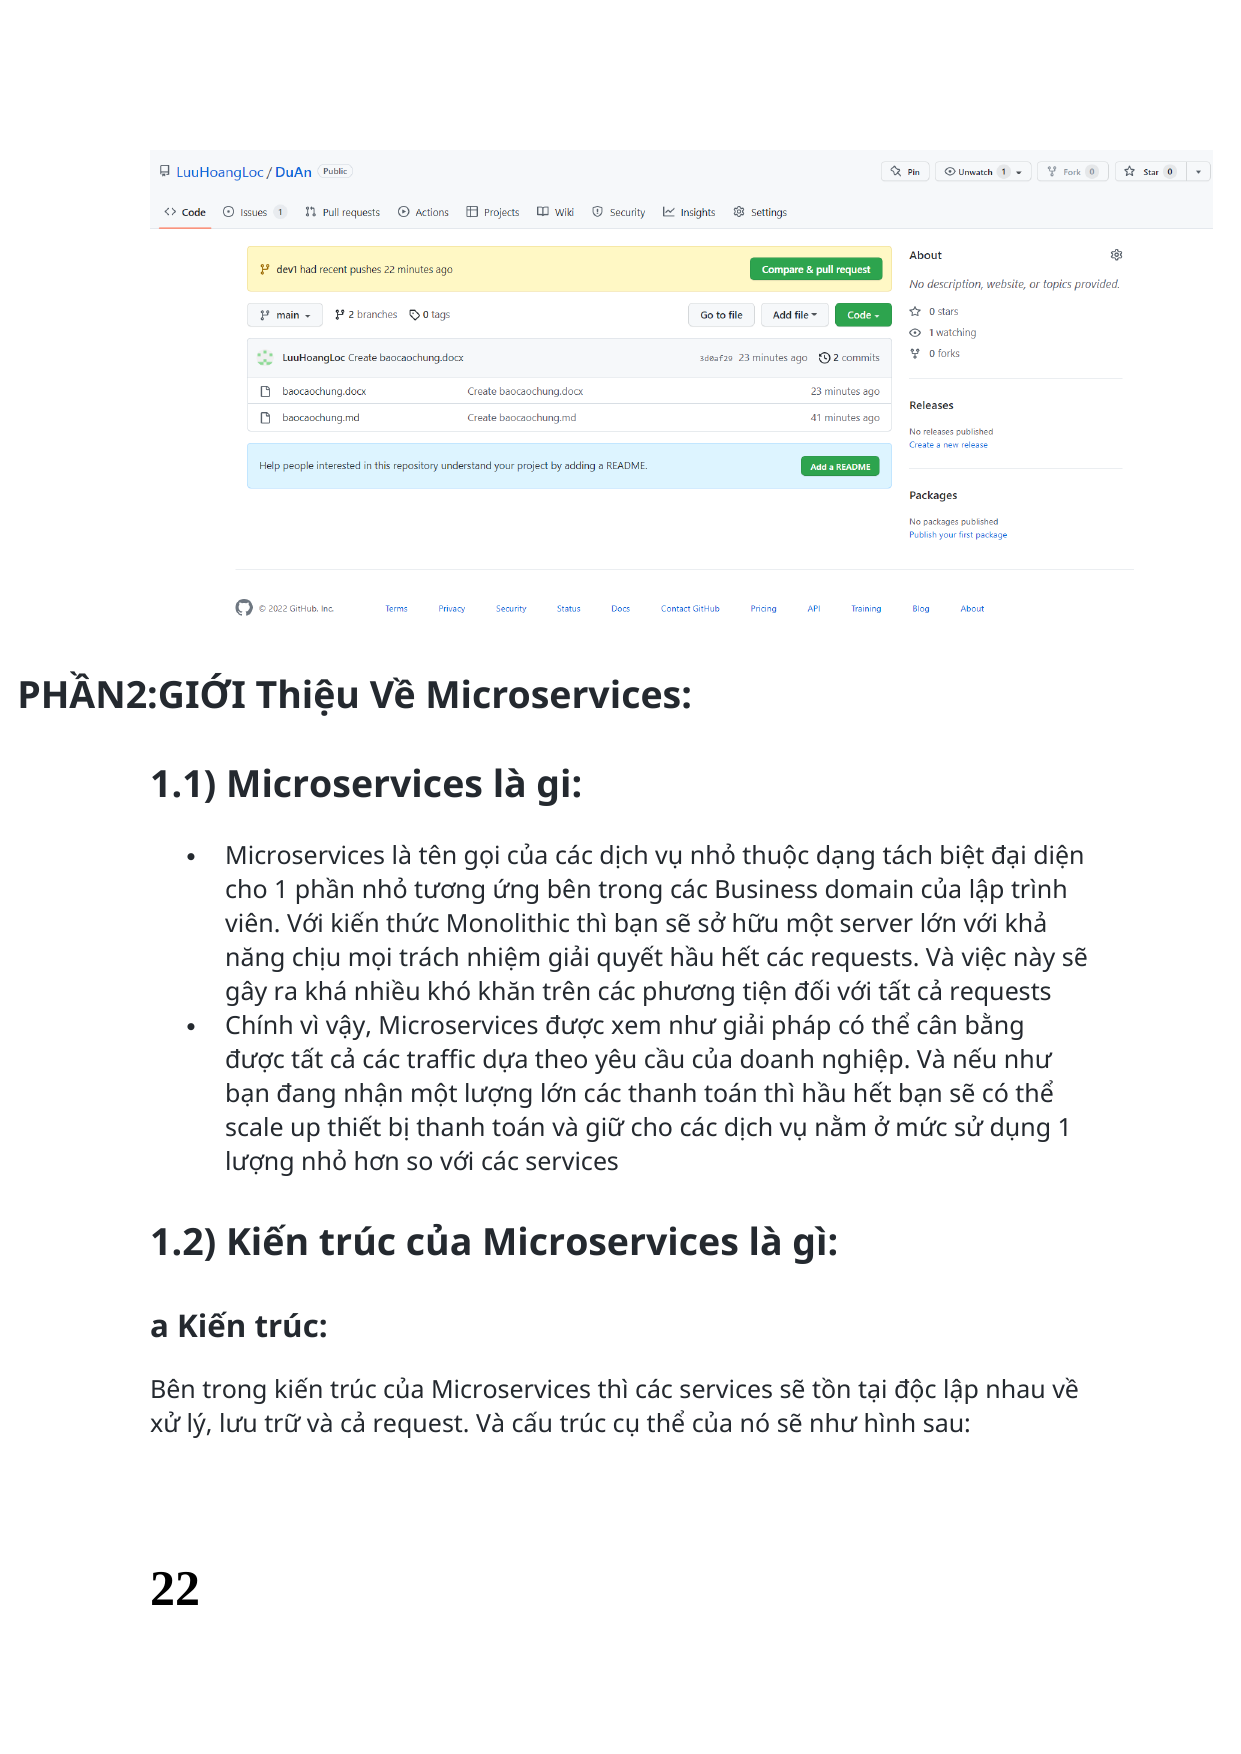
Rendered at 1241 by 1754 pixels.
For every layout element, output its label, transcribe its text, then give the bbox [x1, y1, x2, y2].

text 1.2) Kiến trúc của Microservices là gì: [150, 1215, 1090, 1266]
text PHẦN2:GIỚI Thiệu Về Microservices: [17, 668, 1090, 719]
picture [150, 150, 1213, 631]
text a Kiến trúc: [150, 1304, 1090, 1347]
text 1.1) Microservices là gi: [150, 757, 1090, 808]
list Chính vì vậy, Microservices được xem như giải pháp có thể cân bằng được tất cả các traffic dựa theo yêu cầu của doanh nghiệp. Và nếu như bạn đang nhận một lượng lớn các thanh toán thì hầu hết bạn sẽ có thể scale up thiết bị thanh toán và giữ cho các dịch vụ nằm ở mức sử dụng 1 lượng nhỏ hơn so với các services [187, 1008, 1090, 1178]
list Microservices là tên gọi của các dịch vụ nhỏ thuộc dạng tách biệt đại diện cho 1 phần nhỏ tương ứng bên trong các Business domain của lập trình viên. Với kiến thức Monolithic thì bạn sẽ sở hữu một server lớn với khả năng chịu mọi trách nhiệm giải quyết hầu hết các requests. Và việc này sẽ gây ra khá nhiều khó khăn trên các phương tiện đối với tất cả requests [187, 837, 1090, 1008]
text Bên trong kiến trúc của Microservices thì các services sẽ tồn tại độc lập nhau về xử lý, lưu trữ và cả request. Và cấu trúc cụ thể của nó sẽ như hình sau: [150, 1372, 1090, 1440]
